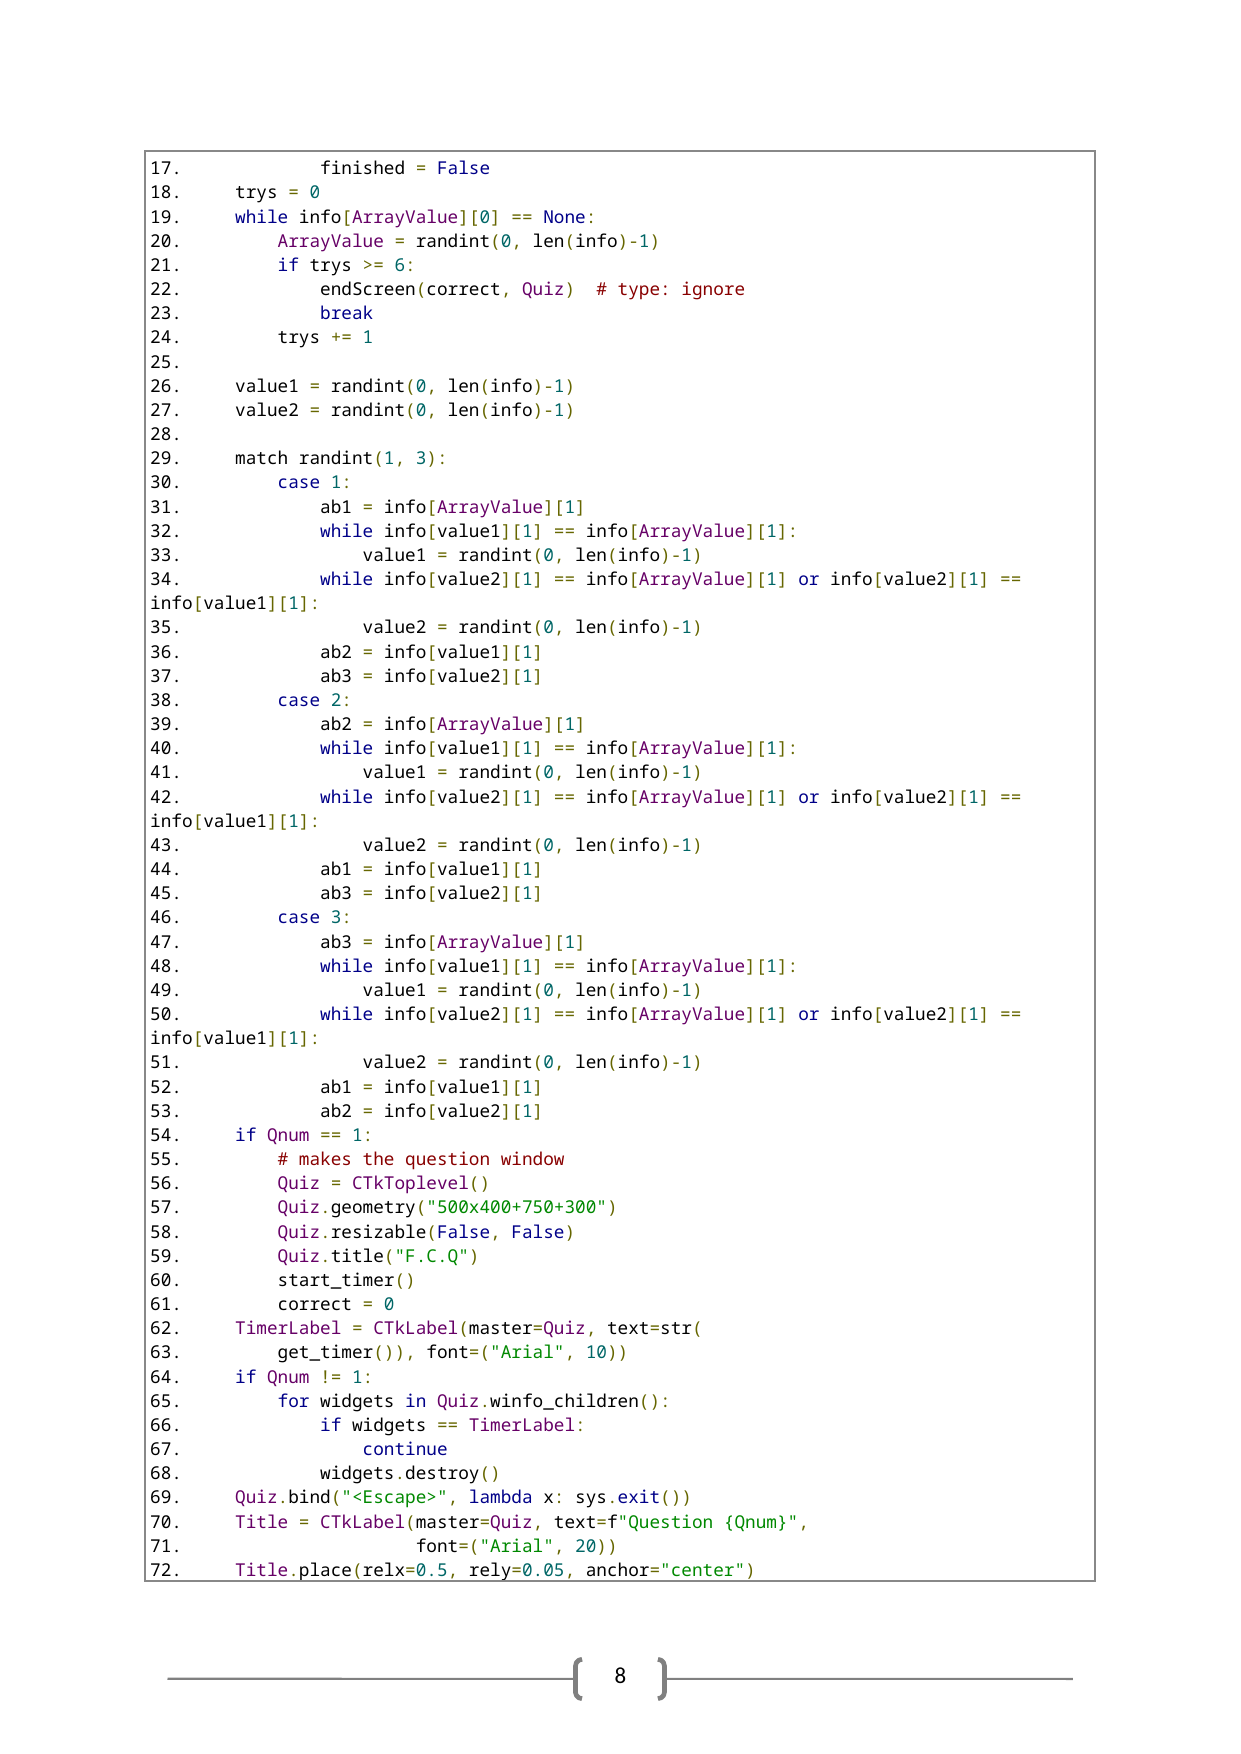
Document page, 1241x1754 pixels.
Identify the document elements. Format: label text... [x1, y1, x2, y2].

text 39. ab2 = info[ArrayValue][1] [150, 712, 1090, 736]
text 67. continue [150, 1437, 1090, 1461]
text 57. Quiz.geometry("500x400+750+300") [150, 1195, 1090, 1219]
text 34. while info[value2][1] == info[ArrayValue][1] or info[value2][1] == info[value1][1]: [150, 567, 1090, 615]
text 33. value1 = randint(0, len(info)-1) [150, 542, 1090, 567]
text 65. for widgets in Quiz.winfo_children(): [150, 1388, 1090, 1412]
text 70. Title = CTkLabel(master=Quiz, text=f"Question {Qnum}", [150, 1509, 1090, 1533]
text 37. ab3 = info[value2][1] [150, 663, 1090, 687]
text 49. value1 = randint(0, len(info)-1) [150, 977, 1090, 1002]
text 41. value1 = randint(0, len(info)-1) [150, 760, 1090, 784]
text 64. if Qnum != 1: [150, 1364, 1090, 1388]
text 29. match randint(1, 3): [150, 446, 1090, 470]
text 23. break [150, 301, 1090, 325]
text 40. while info[value1][1] == info[ArrayValue][1]: [150, 736, 1090, 760]
text 26. value1 = randint(0, len(info)-1) [150, 373, 1090, 397]
text 48. while info[value1][1] == info[ArrayValue][1]: [150, 953, 1090, 977]
text 50. while info[value2][1] == info[ArrayValue][1] or info[value2][1] == info[value1][1]: [150, 1002, 1090, 1050]
text 25. [150, 349, 1090, 373]
text 53. ab2 = info[value2][1] [150, 1098, 1090, 1122]
text 69. Quiz.bind("<Escape>", lambda x: sys.exit()) [150, 1485, 1090, 1509]
text 68. widgets.destroy() [150, 1461, 1090, 1485]
text 31. ab1 = info[ArrayValue][1] [150, 494, 1090, 518]
text 38. case 2: [150, 687, 1090, 712]
text 36. ab2 = info[value1][1] [150, 639, 1090, 663]
text 35. value2 = randint(0, len(info)-1) [150, 615, 1090, 639]
text 59. Quiz.title("F.C.Q") [150, 1243, 1090, 1267]
text 21. if trys >= 6: [150, 252, 1090, 277]
text 54. if Qnum == 1: [150, 1122, 1090, 1147]
text 58. Quiz.resizable(False, False) [150, 1219, 1090, 1243]
text 47. ab3 = info[ArrayValue][1] [150, 929, 1090, 953]
text 46. case 3: [150, 905, 1090, 929]
text 24. trys += 1 [150, 325, 1090, 349]
text 19. while info[ArrayValue][0] == None: [150, 204, 1090, 228]
text 18. trys = 0 [150, 180, 1090, 204]
text 55. # makes the question window [150, 1147, 1090, 1171]
text 22. endScreen(correct, Quiz) # type: ignore [150, 277, 1090, 301]
text 30. case 1: [150, 470, 1090, 494]
text 62. TimerLabel = CTkLabel(master=Quiz, text=str( [150, 1316, 1090, 1340]
text 20. ArrayValue = randint(0, len(info)-1) [150, 228, 1090, 252]
text 17. finished = False [146, 152, 1094, 180]
text 71. font=("Arial", 20)) [150, 1533, 1090, 1557]
text 72. Title.place(relx=0.5, rely=0.05, anchor="center") [150, 1557, 1090, 1580]
text 51. value2 = randint(0, len(info)-1) [150, 1050, 1090, 1074]
text 60. start_timer() [150, 1267, 1090, 1292]
text 42. while info[value2][1] == info[ArrayValue][1] or info[value2][1] == info[value1][1]: [150, 784, 1090, 832]
text 45. ab3 = info[value2][1] [150, 881, 1090, 905]
text 28. [150, 422, 1090, 446]
text 66. if widgets == TimerLabel: [150, 1412, 1090, 1437]
text 44. ab1 = info[value1][1] [150, 857, 1090, 881]
text 27. value2 = randint(0, len(info)-1) [150, 397, 1090, 422]
text 56. Quiz = CTkToplevel() [150, 1171, 1090, 1195]
text 32. while info[value1][1] == info[ArrayValue][1]: [150, 518, 1090, 542]
text 63. get_timer()), font=("Arial", 10)) [150, 1340, 1090, 1364]
text 61. correct = 0 [150, 1292, 1090, 1316]
text 52. ab1 = info[value1][1] [150, 1074, 1090, 1098]
text 43. value2 = randint(0, len(info)-1) [150, 832, 1090, 857]
